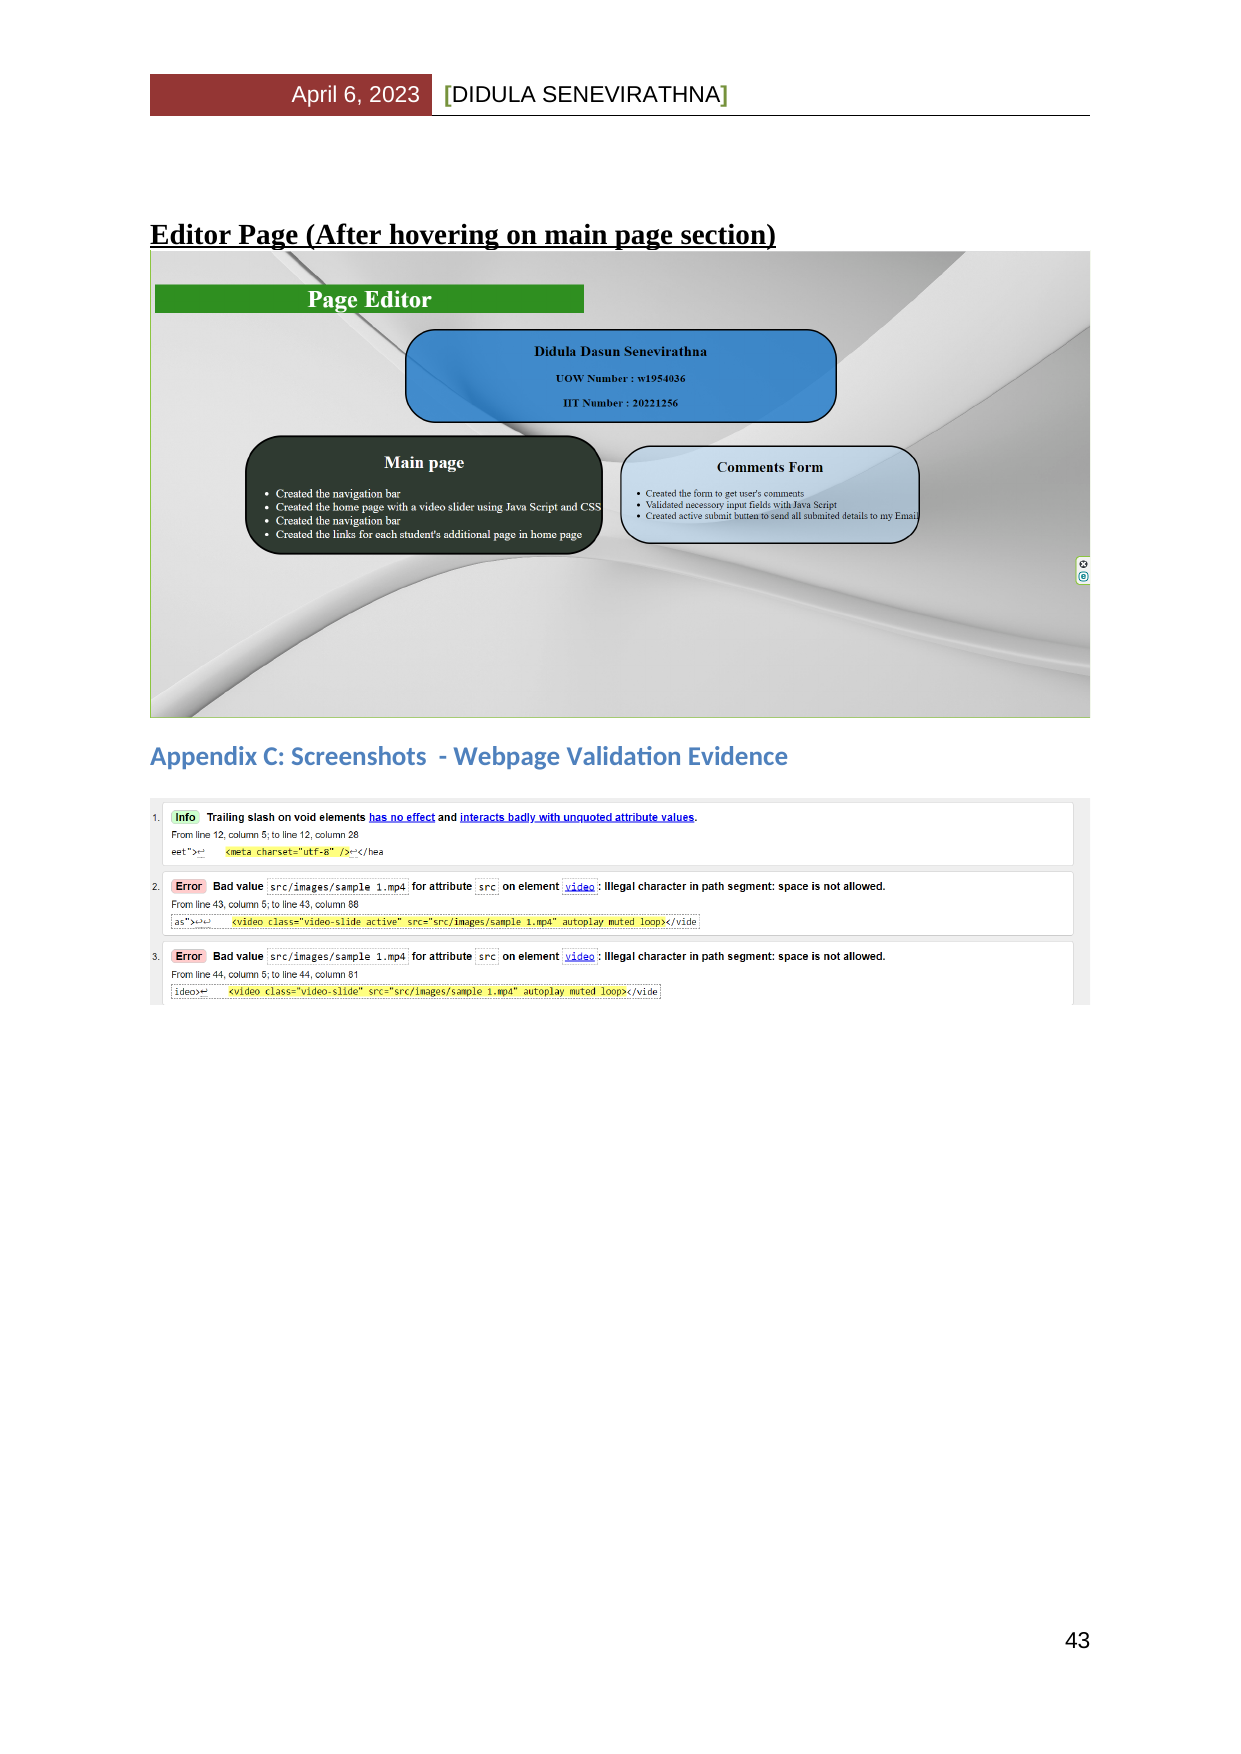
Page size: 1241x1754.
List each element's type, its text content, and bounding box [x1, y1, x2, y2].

picture [150, 250, 1091, 718]
picture [150, 798, 1091, 1005]
subtitle Appendix C: Screenshots - Webpage Validation Evidence [150, 739, 1090, 772]
text Editor Page (After hovering on main page section) [150, 217, 1090, 250]
